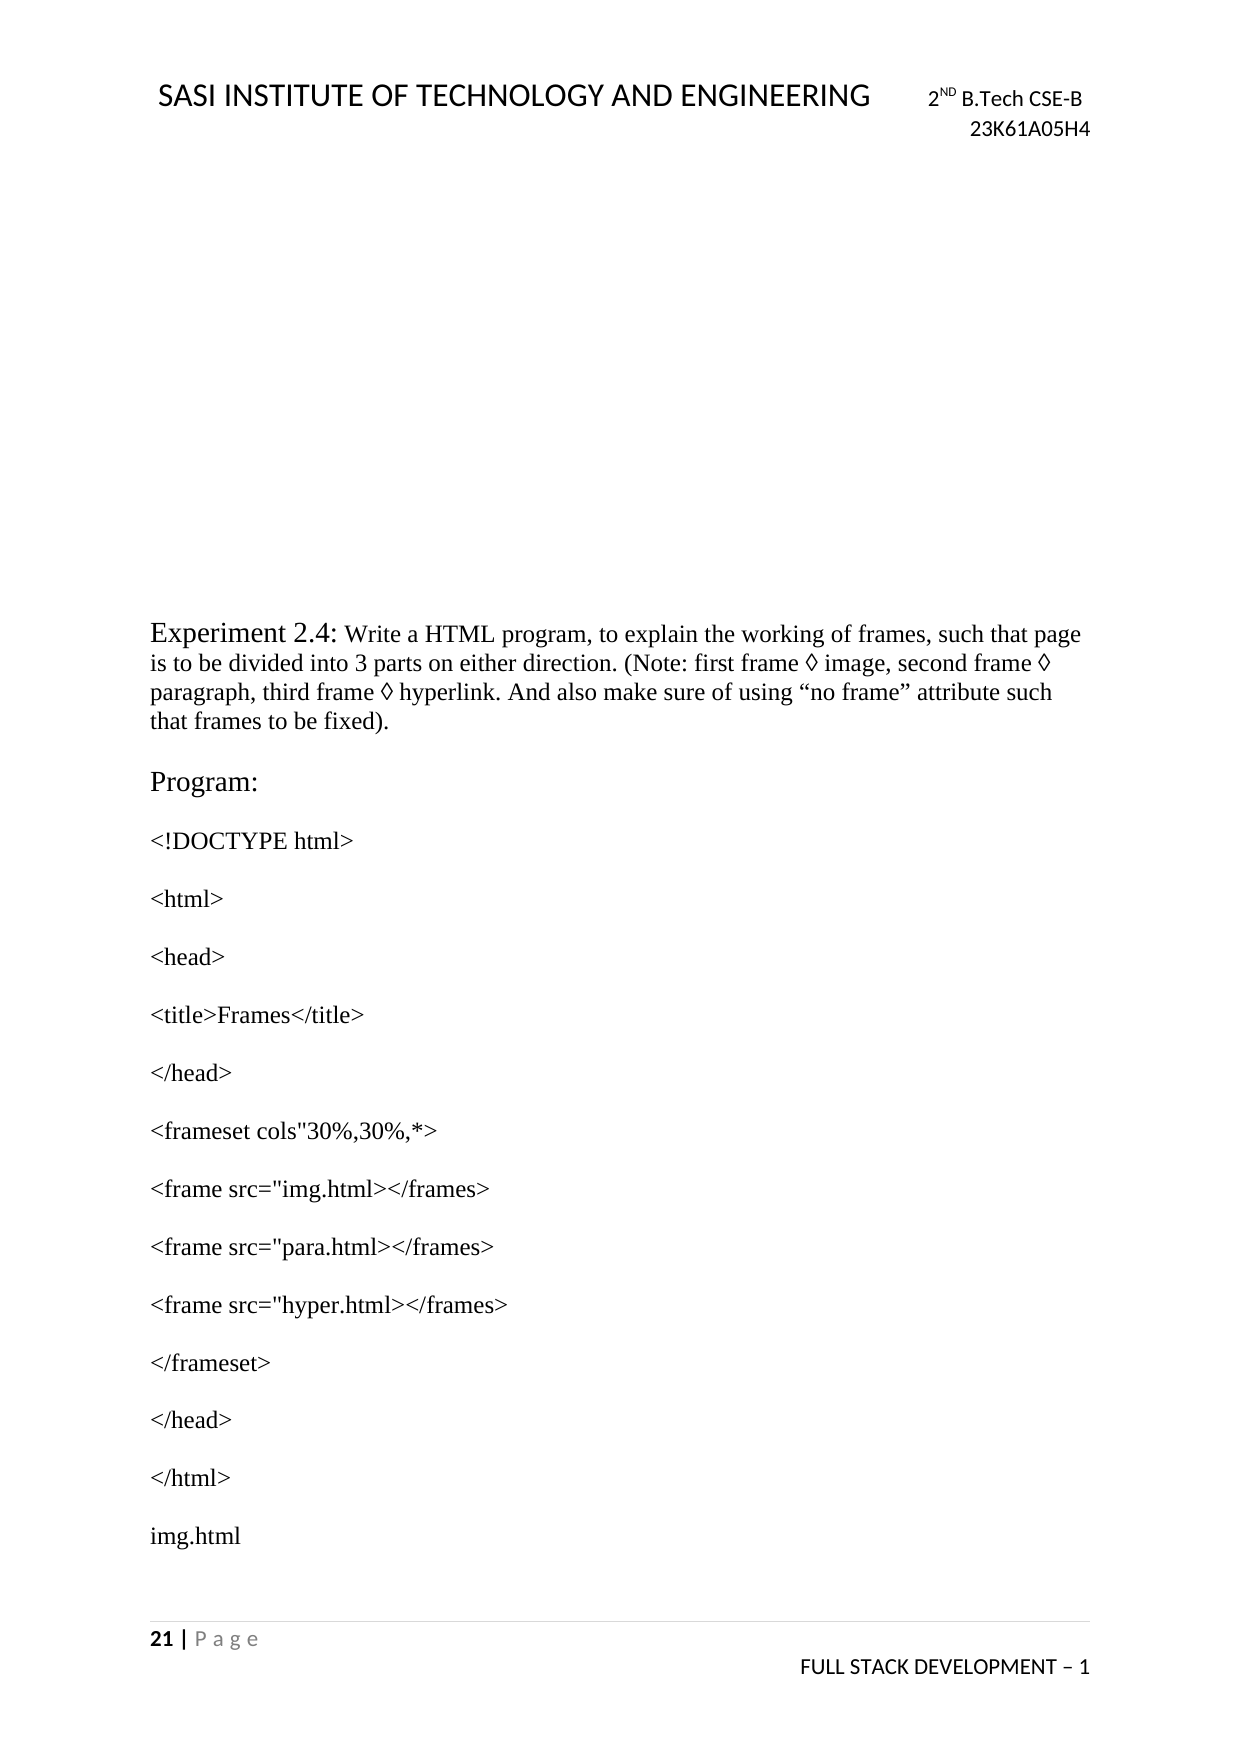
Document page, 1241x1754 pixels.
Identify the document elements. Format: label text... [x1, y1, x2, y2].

text </head> [150, 1406, 1090, 1434]
text <!DOCTYPE html> [150, 826, 1090, 855]
text <head> [150, 942, 1090, 971]
text <title>Frames</title> [150, 1000, 1090, 1029]
text <frame src="img.html></frames> [150, 1174, 1090, 1203]
text <frame src="hyper.html></frames> [150, 1290, 1090, 1318]
text </html> [150, 1463, 1090, 1492]
text <frameset cols"30%,30%,*> [150, 1116, 1090, 1145]
text img.html [150, 1521, 1090, 1550]
text Experiment 2.4: Write a HTML program, to explain the working of frames, such that page is to be divided into 3 parts on either direction. (Note: first frame image, second frame paragraph, third frame hyperlink. And also make sure of using “no frame” attribute such that frames to be fixed). [150, 615, 1090, 734]
text Program: [150, 764, 1090, 797]
text </frameset> [150, 1348, 1090, 1376]
text <frame src="para.html></frames> [150, 1232, 1090, 1261]
text <html> [150, 884, 1090, 913]
text </head> [150, 1058, 1090, 1087]
